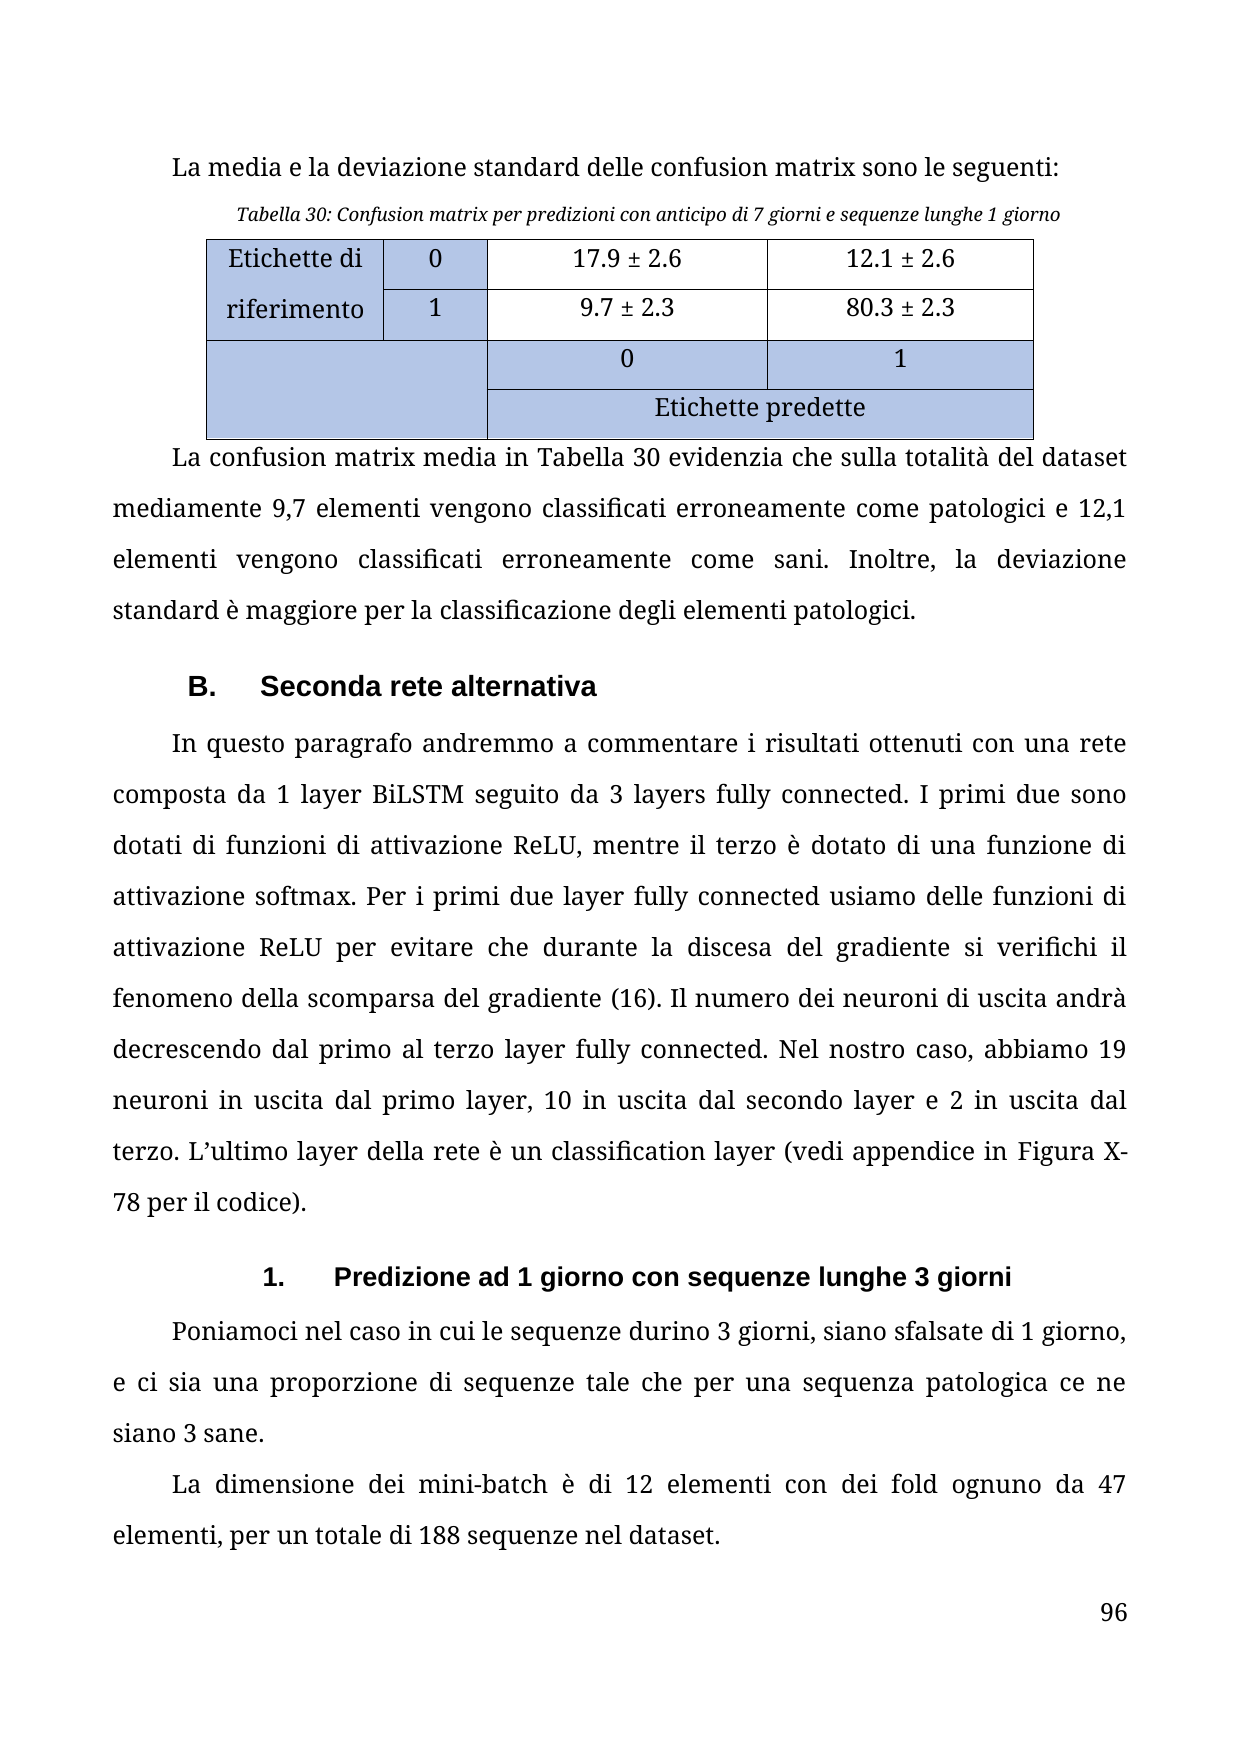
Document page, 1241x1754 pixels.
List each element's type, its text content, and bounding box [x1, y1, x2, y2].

subtitle Predizione ad 1 giorno con sequenze lunghe 3 giorni [262, 1261, 1128, 1292]
table_cell 80.3 ± 2.3 [768, 290, 1033, 340]
table_cell Etichette predette [488, 390, 1033, 438]
table_header 17.9 ± 2.6 [488, 240, 767, 289]
text Tabella 30: Confusion matrix per predizioni con anticipo di 7 giorni e sequenze lunghe 1 giorno [112, 201, 1128, 227]
table_cell 1 [384, 290, 487, 340]
text La dimensione dei mini-batch è di 12 elementi con dei fold ognuno da 47 elementi, per un totale di 188 sequenze nel dataset. [112, 1467, 1128, 1552]
text La media e la deviazione standard delle confusion matrix sono le seguenti: [112, 150, 1128, 184]
table_cell 0 [488, 341, 767, 389]
subtitle Seconda rete alternativa [187, 669, 1128, 702]
table_header Etichette di riferimento [207, 240, 383, 340]
text Poniamoci nel caso in cui le sequenze durino 3 giorni, siano sfalsate di 1 giorno, e ci sia una proporzione di sequenze tale che per una sequenza patologica ce ne siano 3 sane. [112, 1314, 1128, 1450]
table_header 12.1 ± 2.6 [768, 240, 1033, 289]
table_cell 9.7 ± 2.3 [488, 290, 767, 340]
table_cell 1 [768, 341, 1033, 389]
table_cell [207, 341, 487, 438]
text La confusion matrix media in Tabella 30 evidenzia che sulla totalità del dataset mediamente 9,7 elementi vengono classificati erroneamente come patologici e 12,1 elementi vengono classificati erroneamente come sani. Inoltre, la deviazione standard è maggiore per la classificazione degli elementi patologici. [112, 439, 1128, 627]
table_header 0 [384, 240, 487, 289]
